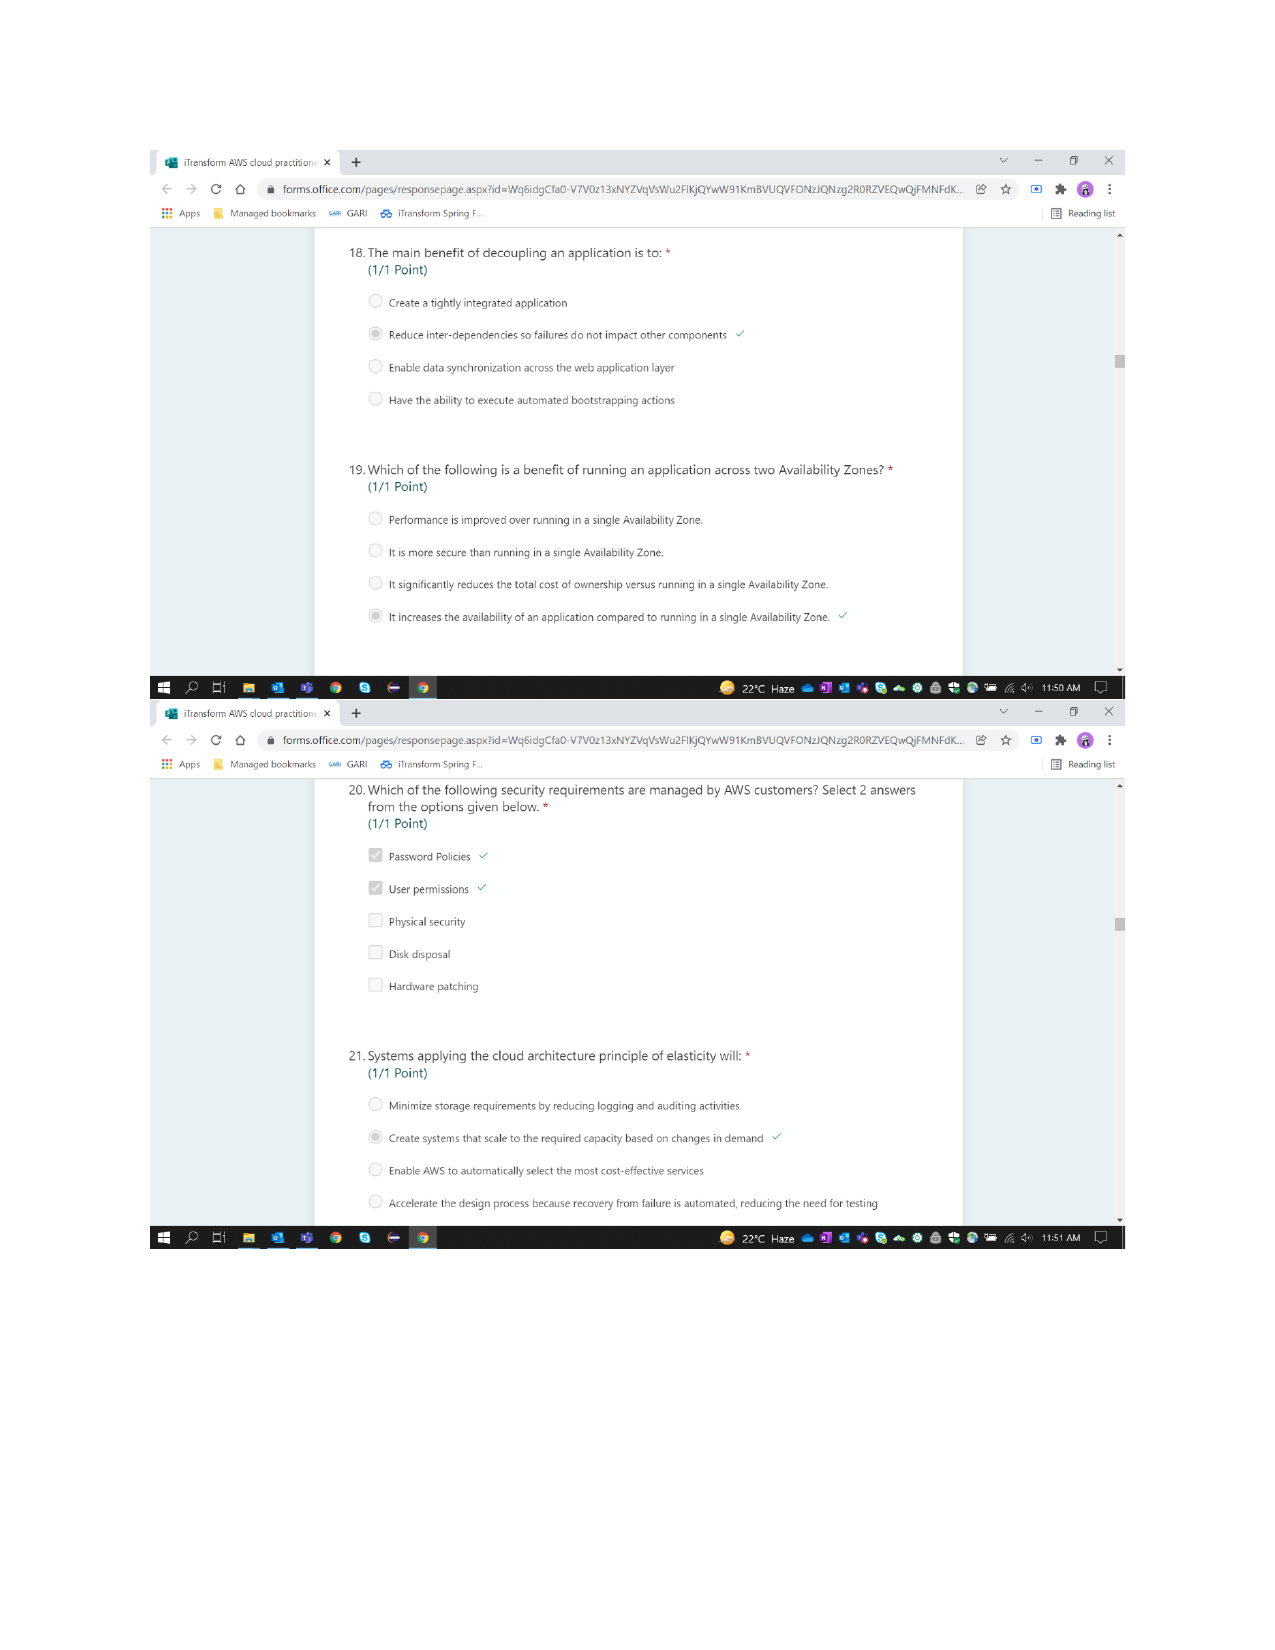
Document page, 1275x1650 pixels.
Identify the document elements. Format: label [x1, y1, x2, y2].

picture [150, 700, 1125, 1249]
picture [150, 150, 1125, 699]
